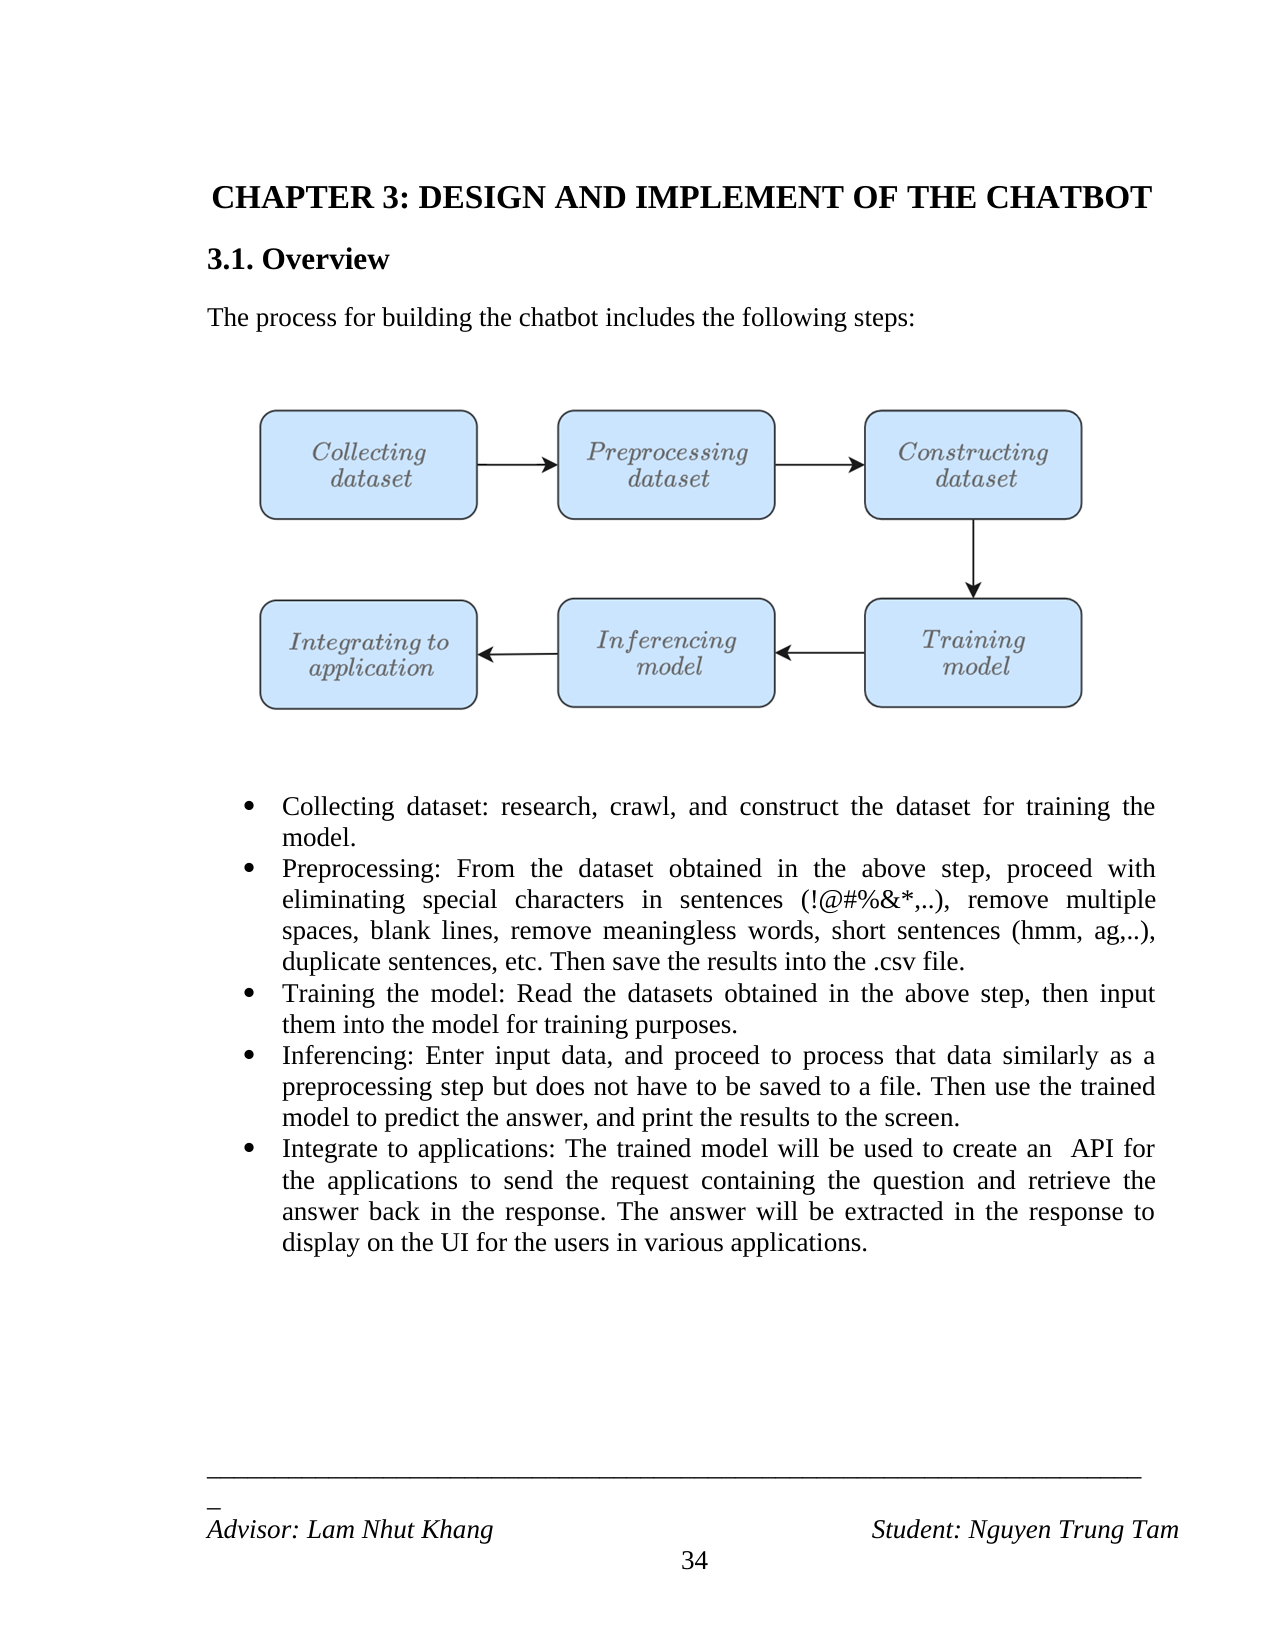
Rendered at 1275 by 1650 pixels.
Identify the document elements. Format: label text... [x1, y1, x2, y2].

list Training the model: Read the datasets obtained in the above step, then input them into the model for training purposes. [244, 977, 1157, 1039]
list Collecting dataset: research, crawl, and construct the dataset for training the model. [244, 789, 1157, 852]
text The process for building the chatbot includes the following steps: [207, 301, 1157, 333]
subtitle Overview [207, 241, 1157, 276]
picture [206, 349, 1131, 773]
list Inferencing: Enter input data, and proceed to process that data similarly as a preprocessing step but does not have to be saved to a file. Then use the trained model to predict the answer, and print the results to the screen. [244, 1039, 1157, 1133]
list Integrate to applications: The trained model will be used to create an API for the applications to send the request containing the question and retrieve the answer back in the response. The answer will be extracted in the response to display on the UI for the users in various applications. [244, 1133, 1157, 1257]
subtitle DESIGN AND IMPLEMENT OF THE CHATBOT [207, 177, 1157, 216]
list Preprocessing: From the dataset obtained in the above step, proceed with eliminating special characters in sentences (!@#%&*,..), remove multiple spaces, blank lines, remove meaningless words, short sentences (hmm, ag,..), duplicate sentences, etc. Then save the results into the .csv file. [244, 852, 1157, 977]
